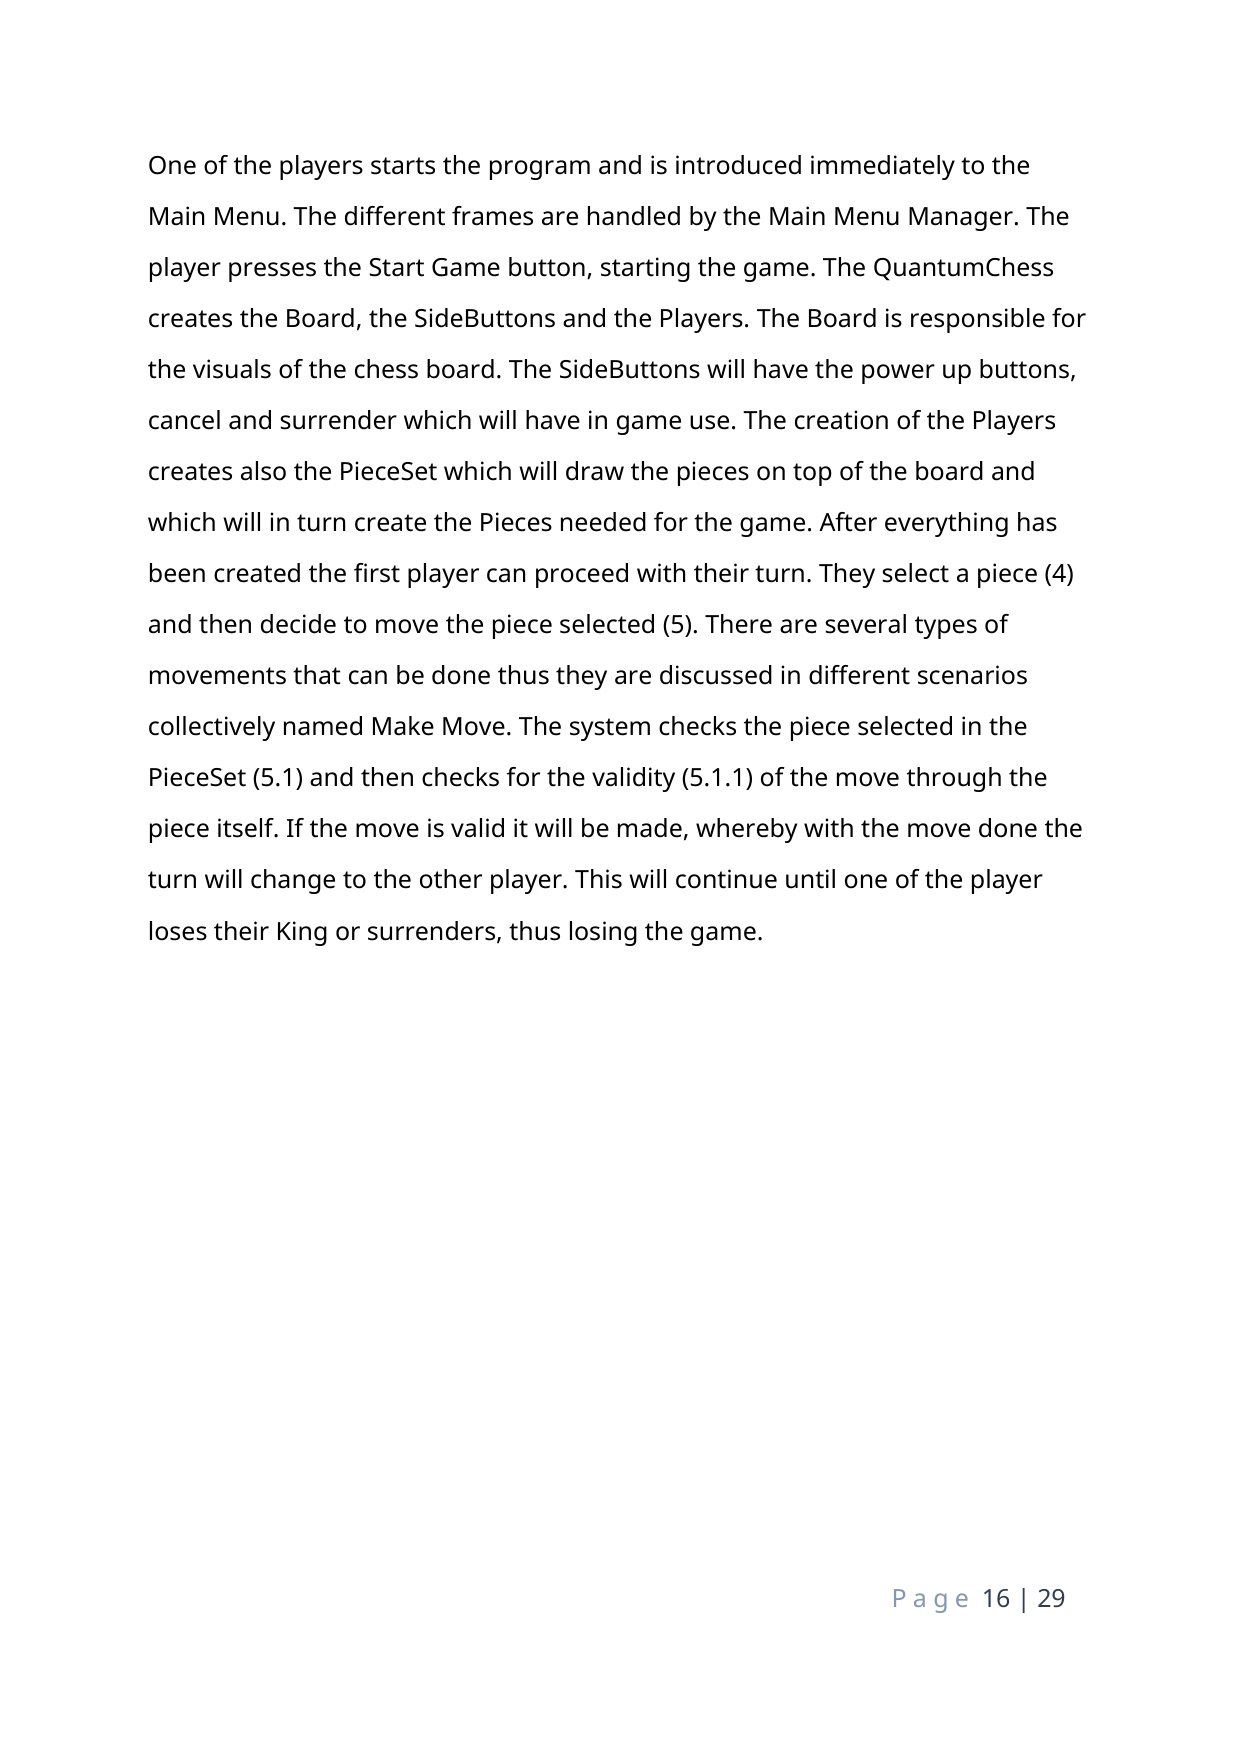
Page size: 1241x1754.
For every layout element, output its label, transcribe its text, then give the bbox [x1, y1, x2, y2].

text One of the players starts the program and is introduced immediately to the Main Menu. The different frames are handled by the Main Menu Manager. The player presses the Start Game button, starting the game. The QuantumChess creates the Board, the SideButtons and the Players. The Board is responsible for the visuals of the chess board. The SideButtons will have the power up buttons, cancel and surrender which will have in game use. The creation of the Players creates also the PieceSet which will draw the pieces on top of the board and which will in turn create the Pieces needed for the game. After everything has been created the first player can proceed with their turn. They select a piece (4) and then decide to move the piece selected (5). There are several types of movements that can be done thus they are discussed in different scenarios collectively named Make Move. The system checks the piece selected in the PieceSet (5.1) and then checks for the validity (5.1.1) of the move through the piece itself. If the move is valid it will be made, whereby with the move done the turn will change to the other player. This will continue until one of the player loses their King or surrenders, thus losing the game. [148, 148, 1093, 947]
